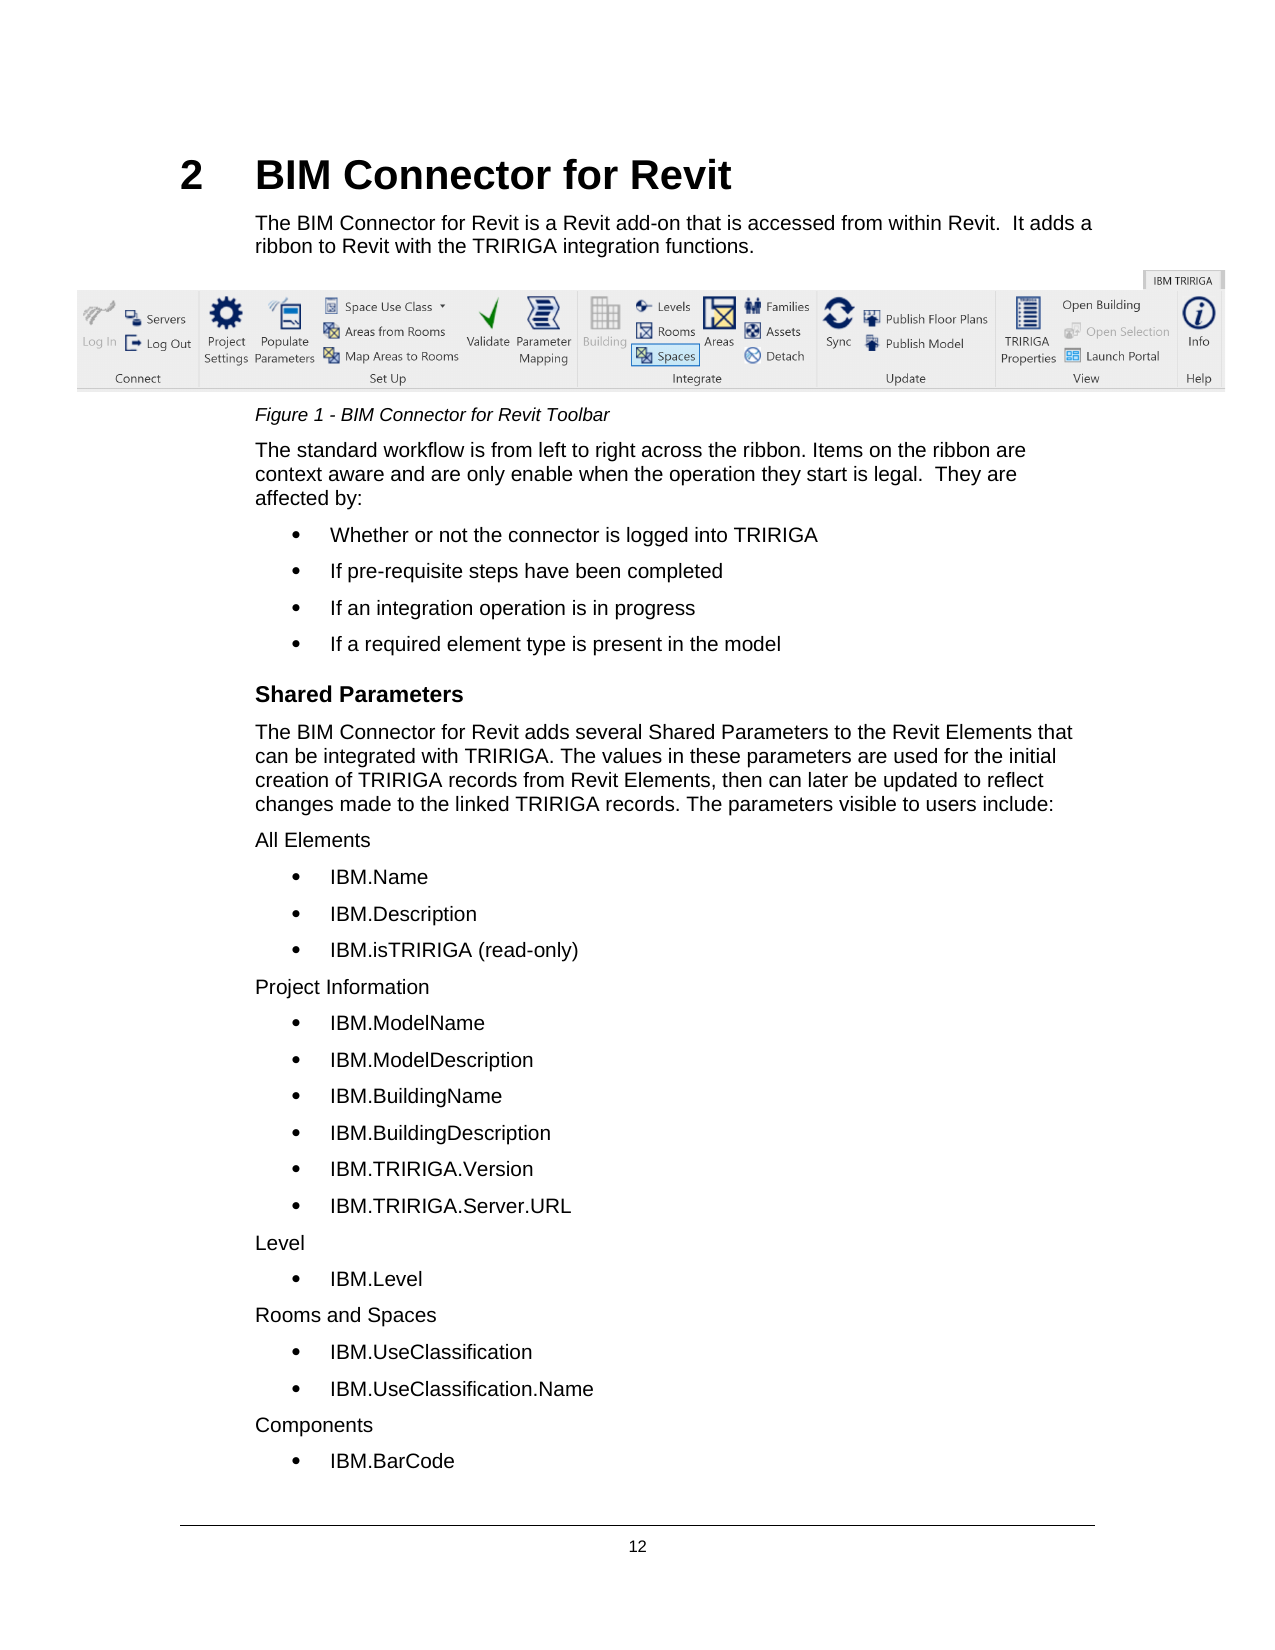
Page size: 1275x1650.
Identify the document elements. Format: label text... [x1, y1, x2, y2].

text The BIM Connector for Revit adds several Shared Parameters to the Revit Elements that can be integrated with TRIRIGA. The values in these parameters are used for the initial creation of TRIRIGA records from Revit Elements, then can later be updated to reflect changes made to the linked TRIRIGA records. The parameters visible to users include: [255, 720, 1095, 816]
text The standard workflow is from left to right across the ribbon. Items on the ribbon are context aware and are only enable when the operation they start is legal. They are affected by: [255, 438, 1095, 510]
list IBM.BarCode [292, 1449, 1095, 1473]
list IBM.Description [292, 901, 1095, 925]
subtitle BIM Connector for Revit [180, 150, 1095, 198]
list IBM.UseClassification.Name [292, 1376, 1095, 1400]
text Project Information [255, 974, 1095, 998]
list Whether or not the connector is logged into TRIRIGA [292, 522, 1095, 546]
text Rooms and Spaces [255, 1303, 1095, 1327]
list IBM.ModelName [292, 1011, 1095, 1035]
list IBM.UseClassification [292, 1340, 1095, 1364]
text Components [255, 1413, 1095, 1437]
list If an integration operation is in progress [292, 596, 1095, 619]
list IBM.TRIRIGA.Server.URL [292, 1194, 1095, 1218]
list If pre-requisite steps have been completed [292, 559, 1095, 583]
list IBM.BuildingName [292, 1084, 1095, 1108]
list IBM.BuildingDescription [292, 1121, 1095, 1145]
list IBM.Level [292, 1267, 1095, 1291]
list IBM.Name [292, 865, 1095, 889]
list IBM.ModelDescription [292, 1047, 1095, 1072]
text All Elements [255, 828, 1095, 852]
subtitle Shared Parameters [255, 681, 1095, 707]
list If a required element type is present in the model [292, 632, 1095, 656]
text The BIM Connector for Revit is a Revit add-on that is accessed from within Revit. It adds a ribbon to Revit with the TRIRIGA integration functions. [255, 210, 1095, 258]
text Level [255, 1230, 1095, 1254]
text Figure 1 - BIM Connector for Revit Toolbar [255, 404, 1095, 426]
list IBM.TRIRIGA.Version [292, 1157, 1095, 1181]
list IBM.isTRIRIGA (read-only) [292, 938, 1095, 962]
